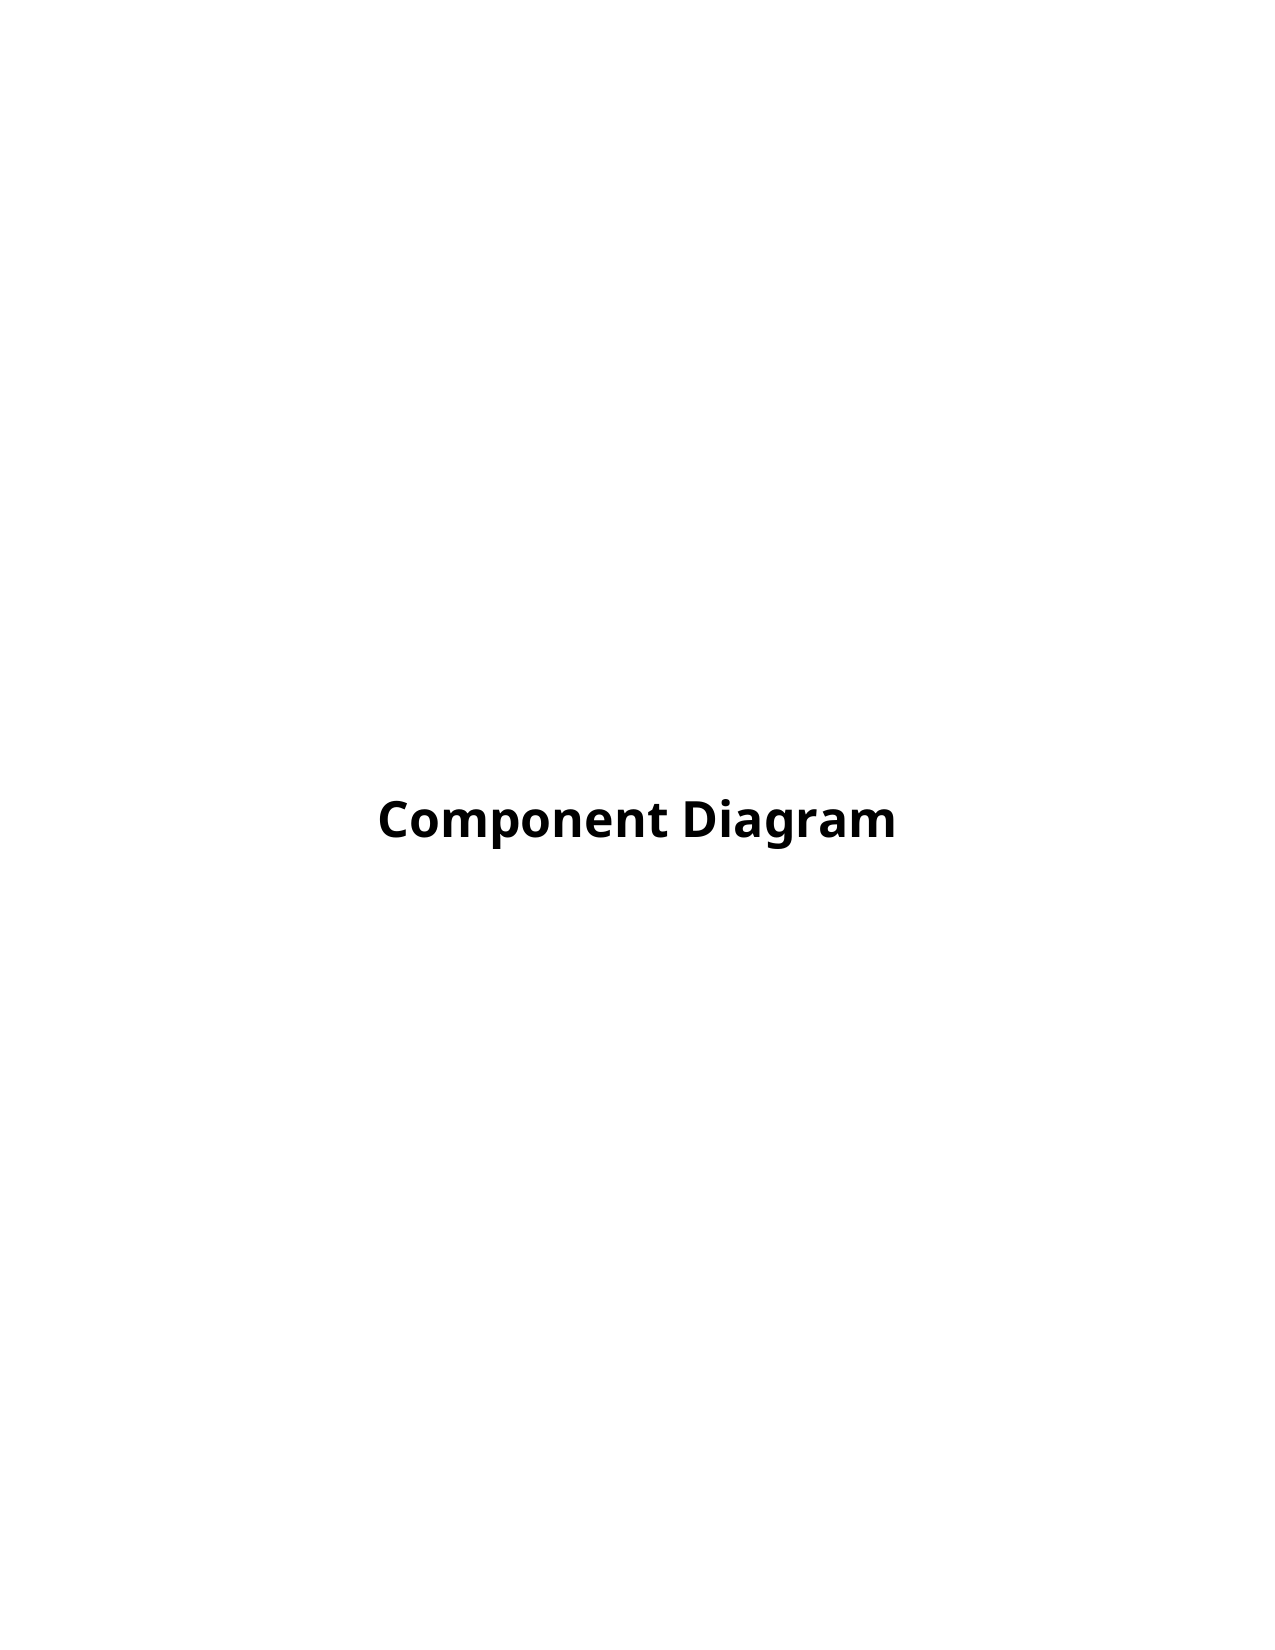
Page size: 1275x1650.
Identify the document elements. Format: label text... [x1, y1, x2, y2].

text Component Diagram [150, 784, 1125, 852]
